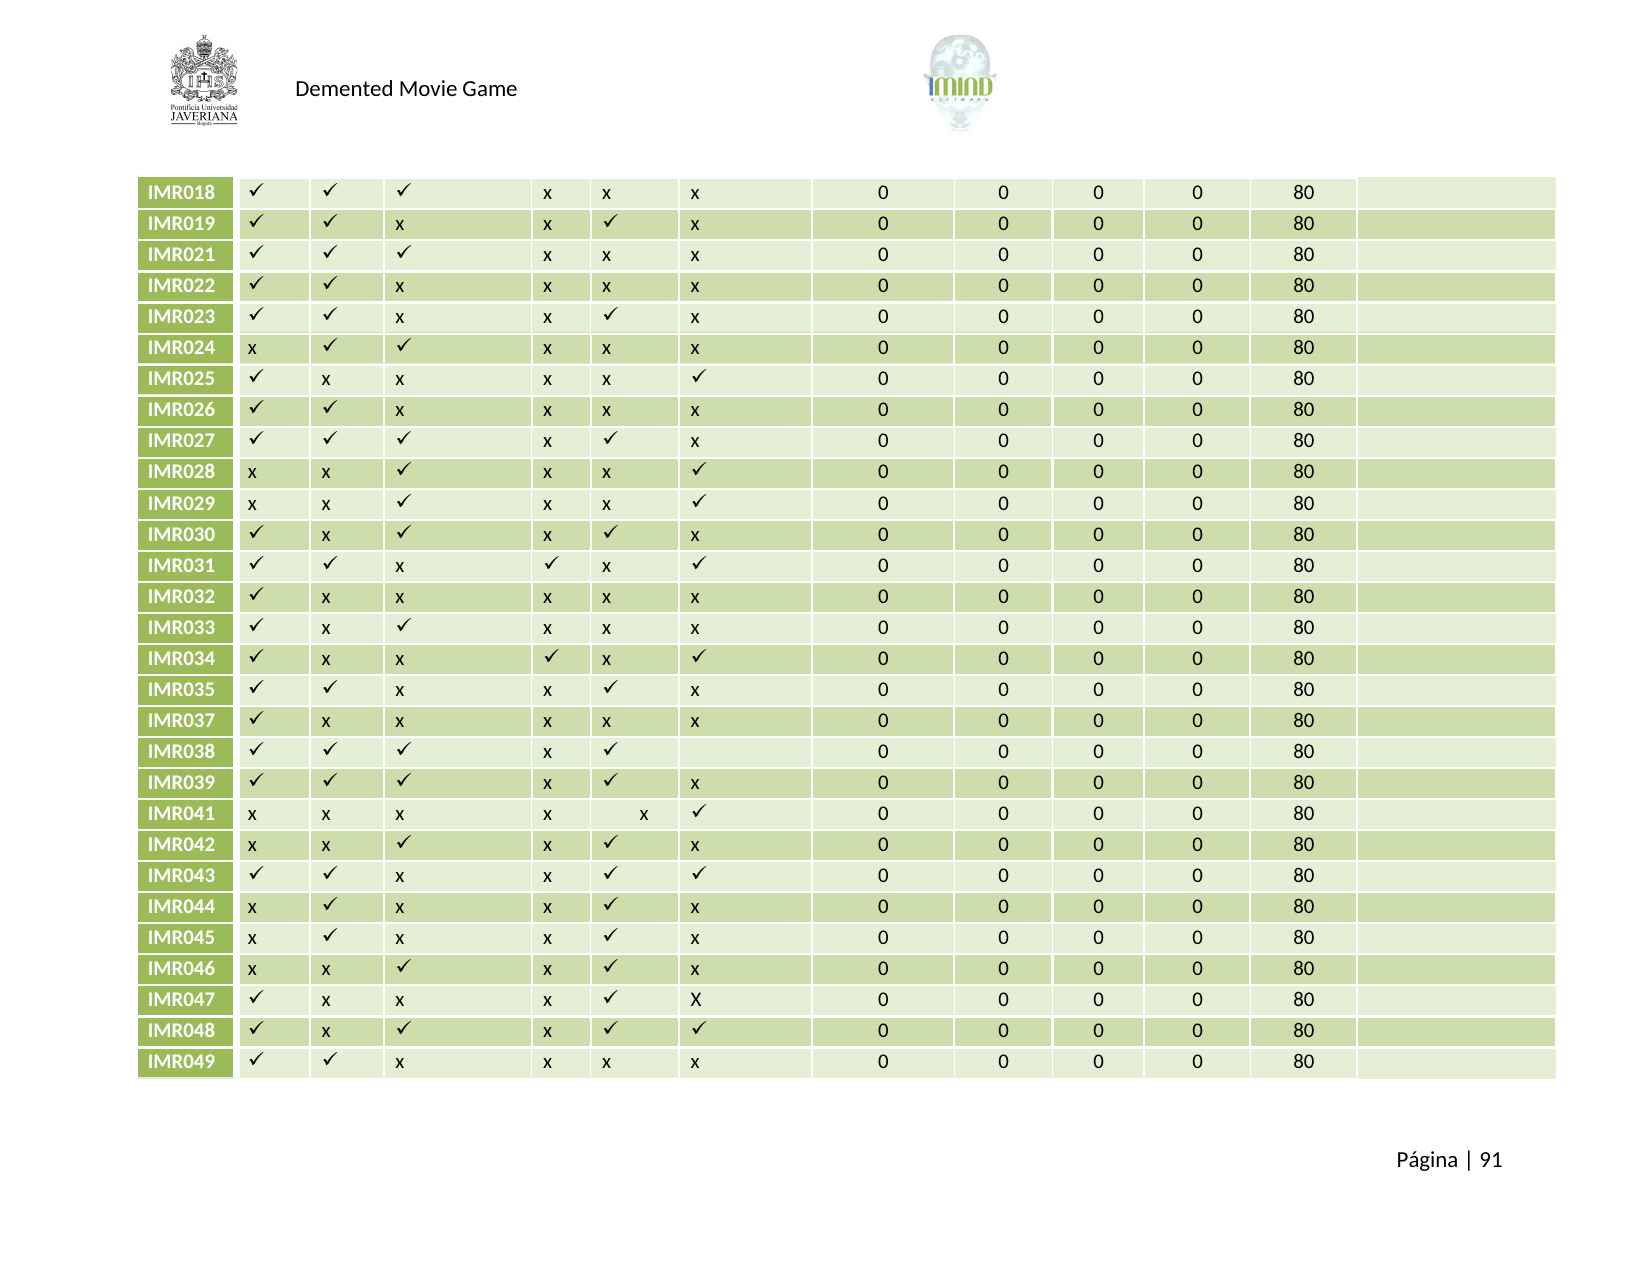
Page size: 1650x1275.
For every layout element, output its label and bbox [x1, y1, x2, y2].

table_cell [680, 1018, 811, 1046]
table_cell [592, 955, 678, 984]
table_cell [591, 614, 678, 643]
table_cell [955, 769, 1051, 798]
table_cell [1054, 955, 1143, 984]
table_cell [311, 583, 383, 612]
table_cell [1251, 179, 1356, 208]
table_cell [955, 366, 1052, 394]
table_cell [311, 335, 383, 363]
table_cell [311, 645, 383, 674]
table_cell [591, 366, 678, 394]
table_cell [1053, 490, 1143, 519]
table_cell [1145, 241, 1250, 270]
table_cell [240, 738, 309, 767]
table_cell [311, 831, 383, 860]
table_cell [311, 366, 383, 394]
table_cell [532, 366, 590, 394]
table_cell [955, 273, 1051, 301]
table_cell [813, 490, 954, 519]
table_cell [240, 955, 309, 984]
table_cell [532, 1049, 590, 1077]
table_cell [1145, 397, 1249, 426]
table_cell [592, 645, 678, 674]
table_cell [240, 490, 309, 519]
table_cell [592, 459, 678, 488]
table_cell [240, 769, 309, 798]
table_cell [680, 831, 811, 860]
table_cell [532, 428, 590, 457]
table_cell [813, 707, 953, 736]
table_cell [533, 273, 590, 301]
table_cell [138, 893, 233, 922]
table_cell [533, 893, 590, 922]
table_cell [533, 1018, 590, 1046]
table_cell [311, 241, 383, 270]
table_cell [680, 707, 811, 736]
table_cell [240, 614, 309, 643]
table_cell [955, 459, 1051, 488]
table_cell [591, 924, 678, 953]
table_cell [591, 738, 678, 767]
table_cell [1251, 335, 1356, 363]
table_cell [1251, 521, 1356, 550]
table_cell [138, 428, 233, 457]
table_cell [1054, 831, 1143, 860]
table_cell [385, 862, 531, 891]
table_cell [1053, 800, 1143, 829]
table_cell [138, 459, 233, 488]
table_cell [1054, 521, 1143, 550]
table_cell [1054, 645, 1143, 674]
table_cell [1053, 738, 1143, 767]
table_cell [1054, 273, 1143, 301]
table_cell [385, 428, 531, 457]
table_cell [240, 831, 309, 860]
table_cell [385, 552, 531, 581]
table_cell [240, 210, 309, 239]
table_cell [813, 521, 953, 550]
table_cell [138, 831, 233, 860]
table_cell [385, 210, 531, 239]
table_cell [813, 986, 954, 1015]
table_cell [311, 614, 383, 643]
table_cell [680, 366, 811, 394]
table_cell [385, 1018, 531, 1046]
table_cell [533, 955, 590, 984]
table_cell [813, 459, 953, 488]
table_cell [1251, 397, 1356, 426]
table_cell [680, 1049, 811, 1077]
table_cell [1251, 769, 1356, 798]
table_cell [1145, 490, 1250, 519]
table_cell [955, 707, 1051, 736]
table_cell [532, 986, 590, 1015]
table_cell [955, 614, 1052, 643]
picture [922, 35, 1003, 138]
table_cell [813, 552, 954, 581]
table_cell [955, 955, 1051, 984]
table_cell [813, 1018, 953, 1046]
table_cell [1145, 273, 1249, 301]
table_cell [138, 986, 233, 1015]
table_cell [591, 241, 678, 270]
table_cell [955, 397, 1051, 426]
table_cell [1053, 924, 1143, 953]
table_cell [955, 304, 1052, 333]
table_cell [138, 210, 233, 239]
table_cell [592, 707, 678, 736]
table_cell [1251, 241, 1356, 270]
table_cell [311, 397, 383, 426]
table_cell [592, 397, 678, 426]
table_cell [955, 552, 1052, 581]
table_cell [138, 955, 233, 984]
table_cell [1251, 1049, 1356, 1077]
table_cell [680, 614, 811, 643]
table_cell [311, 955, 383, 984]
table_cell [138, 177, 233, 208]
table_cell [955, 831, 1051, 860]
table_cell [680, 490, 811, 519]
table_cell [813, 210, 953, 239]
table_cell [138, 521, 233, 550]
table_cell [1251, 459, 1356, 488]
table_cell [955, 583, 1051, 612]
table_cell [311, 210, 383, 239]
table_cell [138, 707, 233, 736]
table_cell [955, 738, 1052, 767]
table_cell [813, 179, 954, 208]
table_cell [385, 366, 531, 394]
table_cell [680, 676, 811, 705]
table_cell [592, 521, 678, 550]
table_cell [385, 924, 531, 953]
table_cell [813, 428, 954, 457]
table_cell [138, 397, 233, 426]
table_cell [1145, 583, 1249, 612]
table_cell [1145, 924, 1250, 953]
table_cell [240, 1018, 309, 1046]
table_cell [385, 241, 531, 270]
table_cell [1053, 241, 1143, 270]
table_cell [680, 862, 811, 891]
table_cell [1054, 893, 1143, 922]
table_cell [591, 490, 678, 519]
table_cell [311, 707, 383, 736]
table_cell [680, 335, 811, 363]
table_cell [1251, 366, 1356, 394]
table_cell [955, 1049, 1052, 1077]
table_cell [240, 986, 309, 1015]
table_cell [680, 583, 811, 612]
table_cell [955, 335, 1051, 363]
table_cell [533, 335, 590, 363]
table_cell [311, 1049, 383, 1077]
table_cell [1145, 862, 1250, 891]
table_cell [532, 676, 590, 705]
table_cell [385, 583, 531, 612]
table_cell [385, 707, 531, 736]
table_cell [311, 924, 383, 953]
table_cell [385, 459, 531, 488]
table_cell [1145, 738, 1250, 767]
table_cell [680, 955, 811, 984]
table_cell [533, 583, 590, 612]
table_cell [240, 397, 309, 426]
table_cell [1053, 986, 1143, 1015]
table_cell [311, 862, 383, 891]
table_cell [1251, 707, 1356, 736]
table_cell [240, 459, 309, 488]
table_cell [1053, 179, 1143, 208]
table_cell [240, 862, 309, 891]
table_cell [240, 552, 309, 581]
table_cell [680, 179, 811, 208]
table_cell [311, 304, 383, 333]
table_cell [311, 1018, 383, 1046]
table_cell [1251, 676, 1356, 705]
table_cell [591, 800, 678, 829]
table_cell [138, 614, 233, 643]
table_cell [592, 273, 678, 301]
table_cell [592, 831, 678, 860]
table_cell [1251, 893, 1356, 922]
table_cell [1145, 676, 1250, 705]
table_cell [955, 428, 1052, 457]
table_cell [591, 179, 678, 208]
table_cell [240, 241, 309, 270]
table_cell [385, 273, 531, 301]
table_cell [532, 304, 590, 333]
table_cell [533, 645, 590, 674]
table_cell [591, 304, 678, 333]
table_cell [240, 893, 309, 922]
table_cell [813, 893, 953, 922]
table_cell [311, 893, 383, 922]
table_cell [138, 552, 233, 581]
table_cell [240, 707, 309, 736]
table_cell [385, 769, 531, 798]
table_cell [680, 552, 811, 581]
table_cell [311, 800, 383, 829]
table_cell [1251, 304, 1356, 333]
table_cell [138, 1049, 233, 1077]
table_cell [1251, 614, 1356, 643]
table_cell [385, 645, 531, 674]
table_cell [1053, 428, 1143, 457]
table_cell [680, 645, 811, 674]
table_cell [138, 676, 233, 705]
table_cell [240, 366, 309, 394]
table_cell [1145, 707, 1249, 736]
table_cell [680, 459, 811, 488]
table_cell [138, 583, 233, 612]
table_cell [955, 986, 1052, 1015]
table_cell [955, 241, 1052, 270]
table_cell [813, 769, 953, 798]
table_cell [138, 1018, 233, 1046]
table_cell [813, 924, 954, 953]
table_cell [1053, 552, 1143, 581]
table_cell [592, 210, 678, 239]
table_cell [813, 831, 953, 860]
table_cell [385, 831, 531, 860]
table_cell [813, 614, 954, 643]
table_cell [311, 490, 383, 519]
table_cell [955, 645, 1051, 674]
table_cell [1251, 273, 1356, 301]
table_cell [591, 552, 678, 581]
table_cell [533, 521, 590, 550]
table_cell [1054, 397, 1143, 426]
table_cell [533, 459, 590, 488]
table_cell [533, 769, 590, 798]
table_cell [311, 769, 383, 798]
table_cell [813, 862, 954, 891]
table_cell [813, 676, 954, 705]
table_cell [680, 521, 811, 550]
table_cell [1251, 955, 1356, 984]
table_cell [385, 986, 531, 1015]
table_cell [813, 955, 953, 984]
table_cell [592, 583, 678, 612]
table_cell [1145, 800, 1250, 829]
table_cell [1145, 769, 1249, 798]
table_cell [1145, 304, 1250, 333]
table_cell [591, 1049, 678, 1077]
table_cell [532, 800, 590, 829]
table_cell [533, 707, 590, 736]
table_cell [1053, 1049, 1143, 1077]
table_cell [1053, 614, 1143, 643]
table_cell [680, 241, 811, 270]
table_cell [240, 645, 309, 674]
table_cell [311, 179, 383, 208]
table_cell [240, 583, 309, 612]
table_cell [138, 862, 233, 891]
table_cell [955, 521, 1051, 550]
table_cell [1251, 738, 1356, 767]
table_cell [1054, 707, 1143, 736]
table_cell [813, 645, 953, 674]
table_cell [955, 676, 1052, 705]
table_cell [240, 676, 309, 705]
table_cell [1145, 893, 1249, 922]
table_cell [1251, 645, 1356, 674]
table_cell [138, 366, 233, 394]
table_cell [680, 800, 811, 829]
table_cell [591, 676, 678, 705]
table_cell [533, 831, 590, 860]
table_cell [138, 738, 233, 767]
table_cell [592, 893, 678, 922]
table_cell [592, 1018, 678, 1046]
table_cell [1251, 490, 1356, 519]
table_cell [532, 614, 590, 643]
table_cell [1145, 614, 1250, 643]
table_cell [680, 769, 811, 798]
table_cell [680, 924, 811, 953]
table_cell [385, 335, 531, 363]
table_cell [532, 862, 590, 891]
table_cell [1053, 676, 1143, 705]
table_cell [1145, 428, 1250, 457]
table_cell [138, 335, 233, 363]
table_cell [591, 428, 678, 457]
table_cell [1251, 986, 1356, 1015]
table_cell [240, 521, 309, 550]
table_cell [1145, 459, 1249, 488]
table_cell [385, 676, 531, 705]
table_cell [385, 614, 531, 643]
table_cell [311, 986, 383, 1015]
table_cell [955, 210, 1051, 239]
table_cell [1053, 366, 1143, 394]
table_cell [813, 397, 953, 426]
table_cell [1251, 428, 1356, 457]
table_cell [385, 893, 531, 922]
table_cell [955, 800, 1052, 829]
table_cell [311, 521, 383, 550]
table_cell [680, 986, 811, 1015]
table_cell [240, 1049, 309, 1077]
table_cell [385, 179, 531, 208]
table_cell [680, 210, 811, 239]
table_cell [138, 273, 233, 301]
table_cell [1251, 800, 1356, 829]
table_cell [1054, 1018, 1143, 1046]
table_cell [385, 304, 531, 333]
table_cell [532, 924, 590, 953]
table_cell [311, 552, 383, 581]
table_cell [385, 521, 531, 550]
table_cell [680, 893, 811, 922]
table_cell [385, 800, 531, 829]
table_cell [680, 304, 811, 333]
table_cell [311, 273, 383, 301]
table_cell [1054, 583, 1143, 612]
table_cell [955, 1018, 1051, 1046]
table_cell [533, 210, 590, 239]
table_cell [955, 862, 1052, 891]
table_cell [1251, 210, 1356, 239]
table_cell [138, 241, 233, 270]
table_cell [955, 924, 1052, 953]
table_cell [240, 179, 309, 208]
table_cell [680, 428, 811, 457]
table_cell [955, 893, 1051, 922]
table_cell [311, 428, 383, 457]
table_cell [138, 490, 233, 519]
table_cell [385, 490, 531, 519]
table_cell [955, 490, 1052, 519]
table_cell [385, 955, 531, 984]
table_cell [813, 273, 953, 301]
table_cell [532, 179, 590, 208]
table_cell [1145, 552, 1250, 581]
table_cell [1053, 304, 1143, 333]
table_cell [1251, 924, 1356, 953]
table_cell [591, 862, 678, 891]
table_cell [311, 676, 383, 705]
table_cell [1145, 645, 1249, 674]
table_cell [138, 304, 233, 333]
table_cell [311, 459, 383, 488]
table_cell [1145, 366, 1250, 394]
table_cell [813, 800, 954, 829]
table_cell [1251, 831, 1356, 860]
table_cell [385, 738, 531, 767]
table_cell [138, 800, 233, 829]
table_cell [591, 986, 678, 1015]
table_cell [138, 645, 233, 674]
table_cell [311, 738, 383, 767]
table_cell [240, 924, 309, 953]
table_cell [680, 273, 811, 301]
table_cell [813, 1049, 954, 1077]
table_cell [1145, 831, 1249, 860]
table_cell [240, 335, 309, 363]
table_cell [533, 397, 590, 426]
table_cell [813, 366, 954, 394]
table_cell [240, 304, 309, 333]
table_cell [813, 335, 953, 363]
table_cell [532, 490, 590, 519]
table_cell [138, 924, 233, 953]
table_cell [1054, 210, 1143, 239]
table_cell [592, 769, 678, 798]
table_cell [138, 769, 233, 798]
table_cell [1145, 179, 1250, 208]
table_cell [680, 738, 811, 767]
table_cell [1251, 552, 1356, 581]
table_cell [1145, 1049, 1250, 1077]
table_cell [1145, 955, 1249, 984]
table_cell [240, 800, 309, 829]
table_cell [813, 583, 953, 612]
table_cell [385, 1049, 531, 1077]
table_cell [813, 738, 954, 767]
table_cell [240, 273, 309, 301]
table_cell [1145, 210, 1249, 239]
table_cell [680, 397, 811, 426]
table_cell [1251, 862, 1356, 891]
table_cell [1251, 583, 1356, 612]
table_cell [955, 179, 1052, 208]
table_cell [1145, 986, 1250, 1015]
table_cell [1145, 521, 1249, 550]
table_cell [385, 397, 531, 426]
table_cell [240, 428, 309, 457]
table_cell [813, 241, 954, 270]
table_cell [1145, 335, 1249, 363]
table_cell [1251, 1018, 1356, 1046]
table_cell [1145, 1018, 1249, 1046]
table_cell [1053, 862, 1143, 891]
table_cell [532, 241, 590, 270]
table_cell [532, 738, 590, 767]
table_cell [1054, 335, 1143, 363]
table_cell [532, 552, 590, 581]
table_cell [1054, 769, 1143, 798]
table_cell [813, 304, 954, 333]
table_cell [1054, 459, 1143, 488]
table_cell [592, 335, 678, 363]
picture [170, 35, 238, 126]
